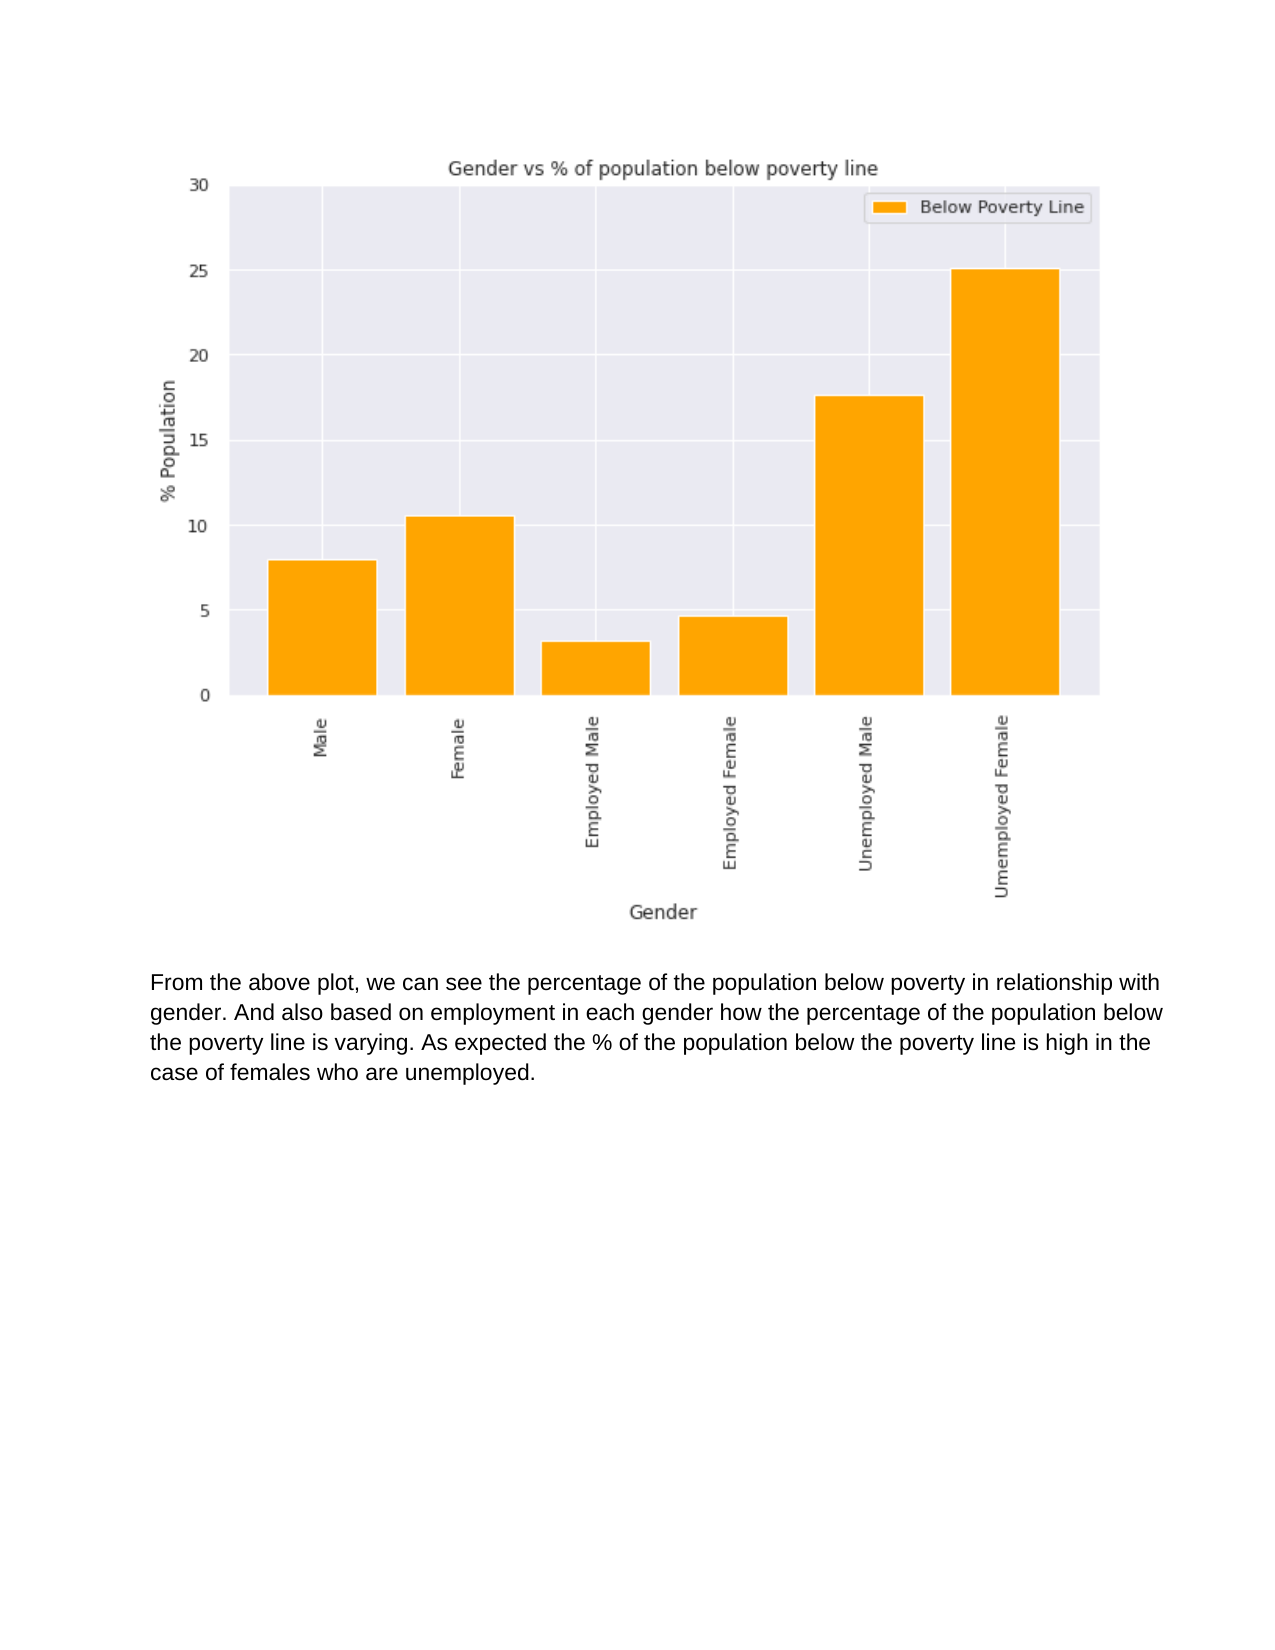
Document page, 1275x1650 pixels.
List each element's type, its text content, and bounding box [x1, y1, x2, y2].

text From the above plot, we can see the percentage of the population below poverty in relationship with gender. And also based on employment in each gender how the percentage of the population below the poverty line is varying. As expected the % of the population below the poverty line is high in the case of females who are unemployed. [150, 968, 1200, 1085]
picture [150, 150, 1111, 935]
